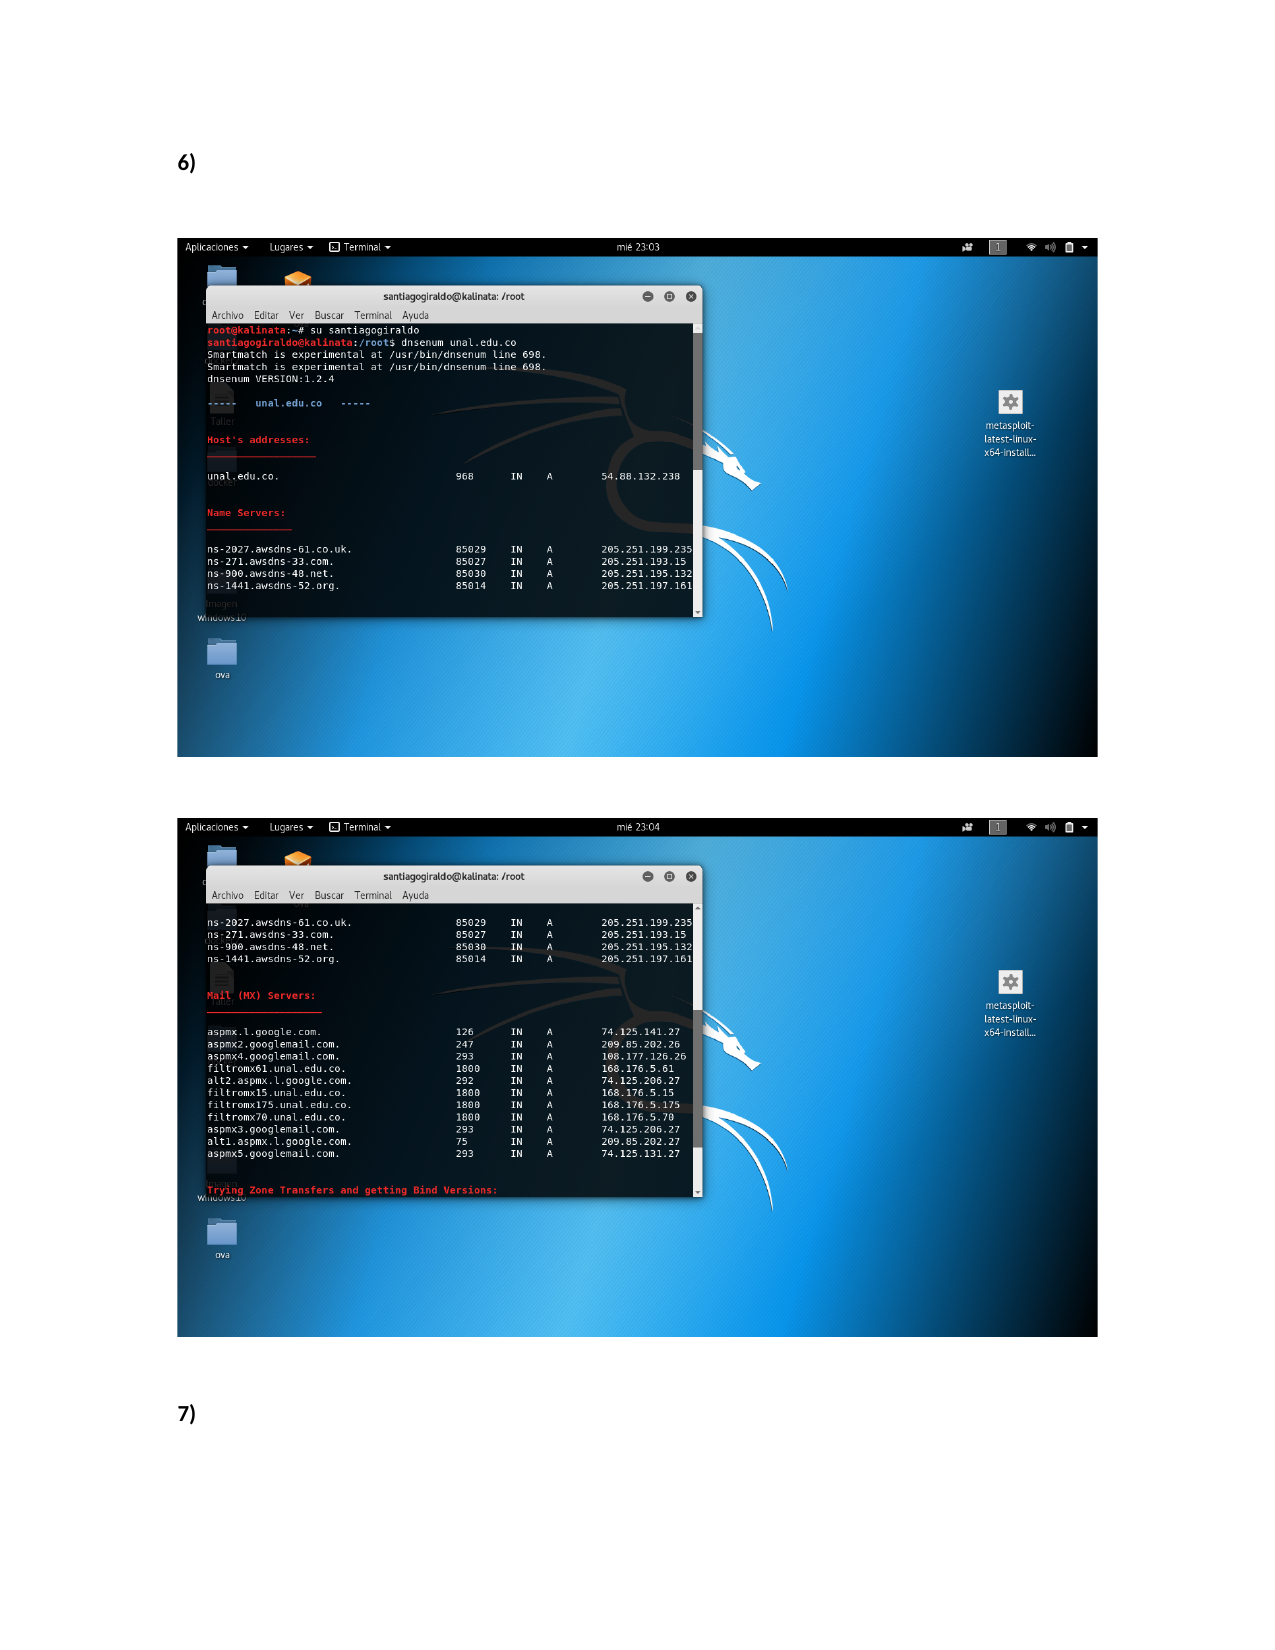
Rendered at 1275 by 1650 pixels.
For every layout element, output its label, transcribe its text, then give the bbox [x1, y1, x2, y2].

text 6) [177, 148, 1098, 176]
picture [177, 238, 1098, 757]
text 7) [177, 1399, 1098, 1427]
picture [177, 818, 1098, 1337]
